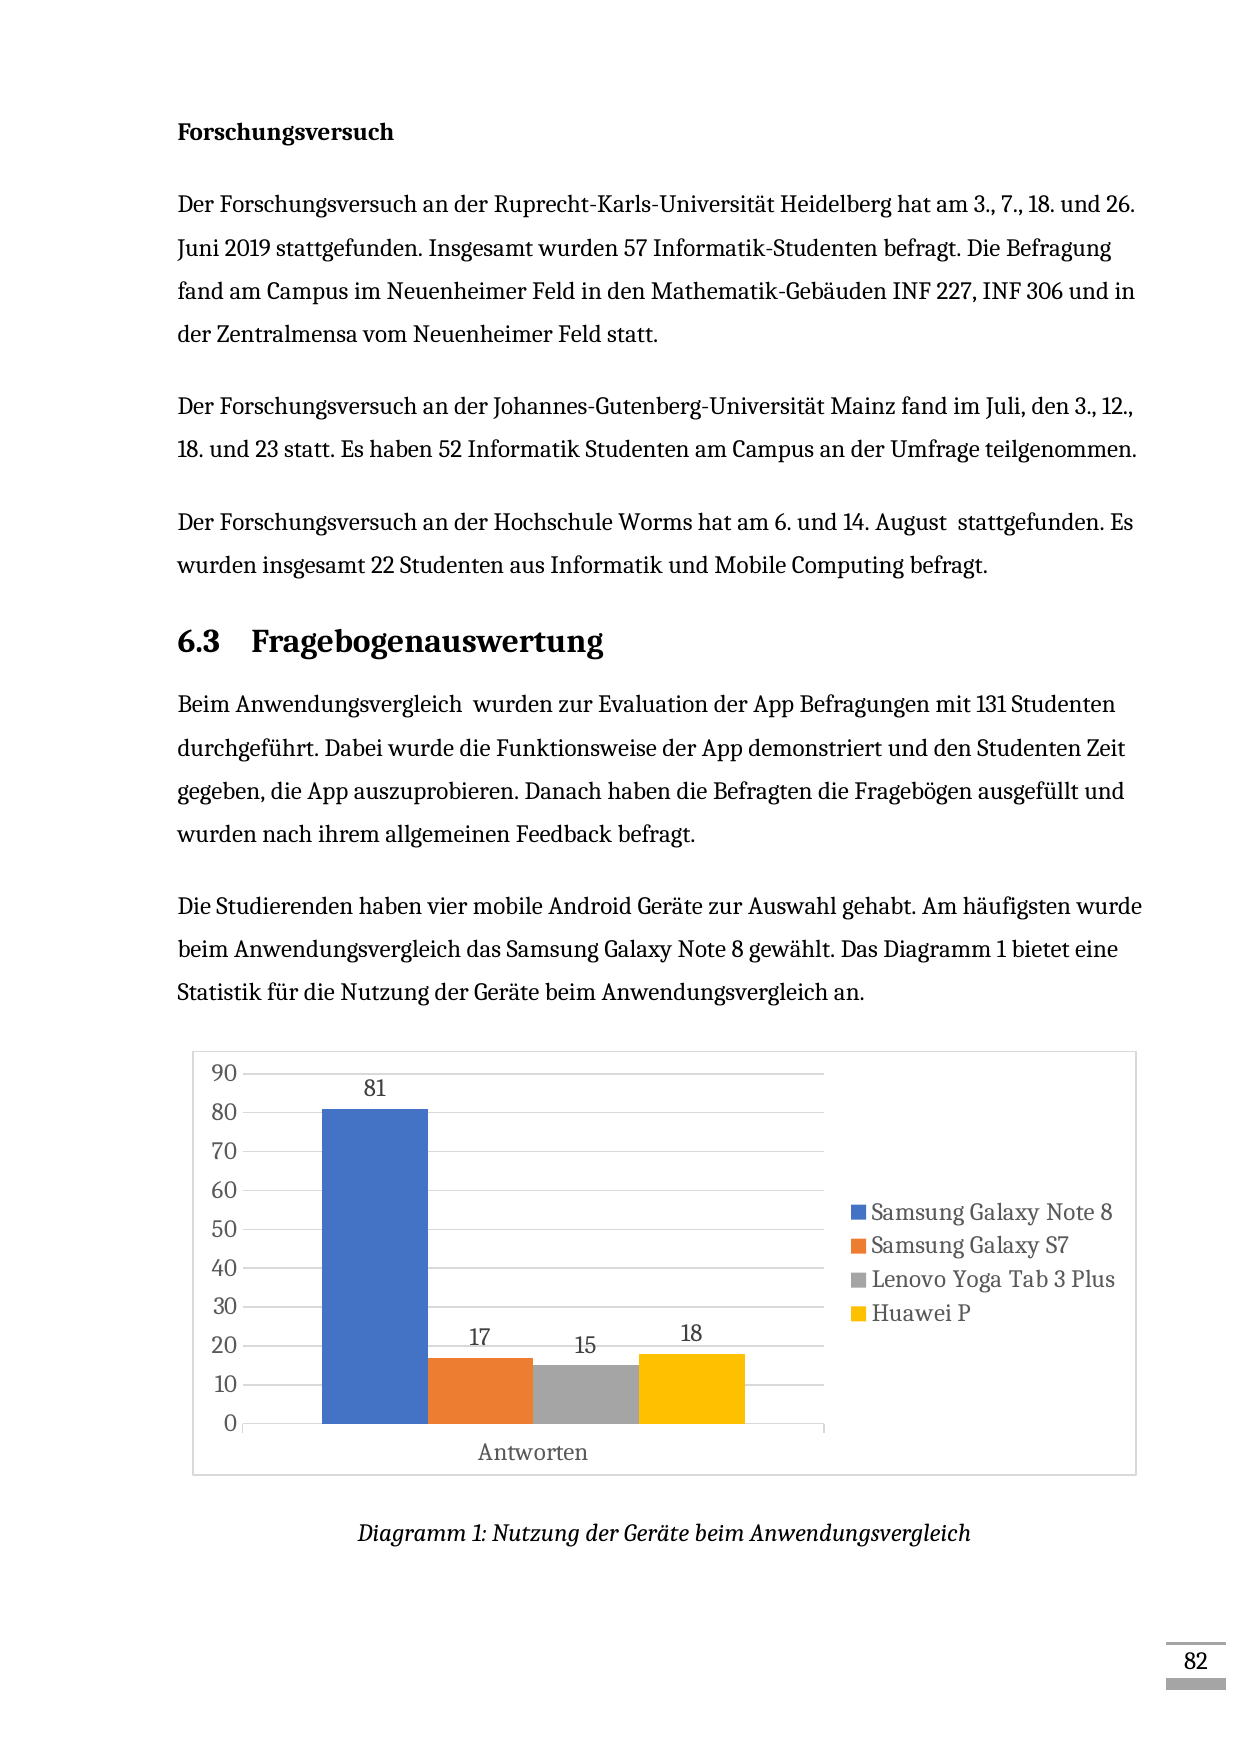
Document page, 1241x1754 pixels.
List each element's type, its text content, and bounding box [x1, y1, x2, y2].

text Der Forschungsversuch an der Hochschule Worms hat am 6. und 14. August stattgefunden. Es wurden insgesamt 22 Studenten aus Informatik und Mobile Computing befragt. [177, 507, 1152, 579]
text Die Studierenden haben vier mobile Android Geräte zur Auswahl gehabt. Am häufigsten wurde beim Anwendungsvergleich das Samsung Galaxy Note 8 gewählt. Das Diagramm 1 bietet eine Statistik für die Nutzung der Geräte beim Anwendungsvergleich an. [177, 892, 1152, 1007]
text Der Forschungsversuch an der Ruprecht-Karls-Universität Heidelberg hat am 3., 7., 18. und 26. Juni 2019 stattgefunden. Insgesamt wurden 57 Informatik-Studenten befragt. Die Befragung fand am Campus im Neuenheimer Feld in den Mathematik-Gebäuden INF 227, INF 306 und in der Zentralmensa vom Neuenheimer Feld statt. [177, 190, 1152, 348]
text Beim Anwendungsvergleich wurden zur Evaluation der App Befragungen mit 131 Studenten durchgeführt. Dabei wurde die Funktionsweise der App demonstriert und den Studenten Zeit gegeben, die App auszuprobieren. Danach haben die Befragten die Fragebögen ausgefüllt und wurden nach ihrem allgemeinen Feedback befragt. [177, 690, 1152, 848]
text Diagramm 1: Nutzung der Geräte beim Anwendungsvergleich [177, 1519, 1152, 1548]
subtitle Fragebogenauswertung [177, 623, 1152, 661]
text Der Forschungsversuch an der Johannes-Gutenberg-Universität Mainz fand im Juli, den 3., 12., 18. und 23 statt. Es haben 52 Informatik Studenten am Campus an der Umfrage teilgenommen. [177, 392, 1152, 464]
subtitle Forschungsversuch [177, 118, 1152, 147]
